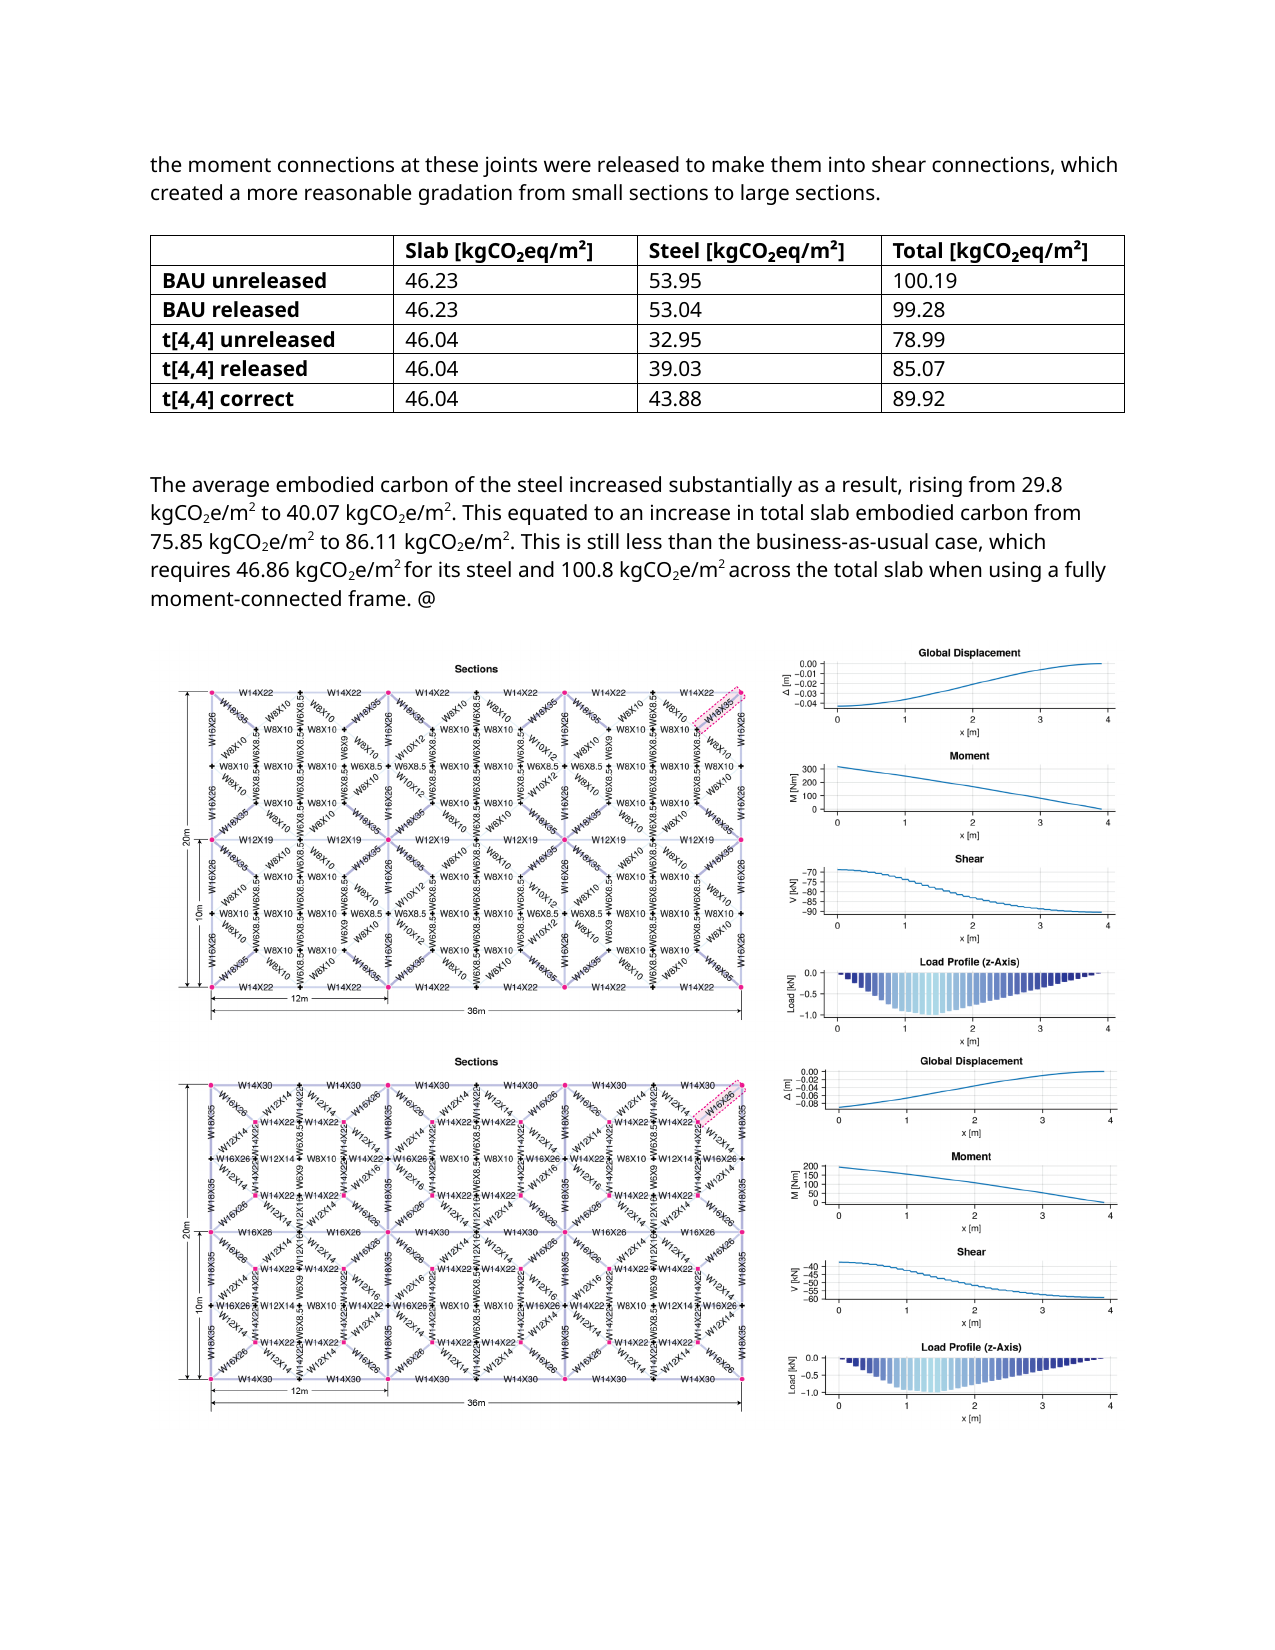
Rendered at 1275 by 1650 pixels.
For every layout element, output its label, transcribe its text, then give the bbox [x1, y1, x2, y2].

table_cell 46.04 [394, 384, 637, 412]
table_cell 46.23 [394, 266, 637, 294]
table_cell 46.04 [394, 354, 637, 383]
picture [150, 640, 1125, 1430]
table_header Steel [kgCO₂eq/m²] [638, 236, 881, 265]
table_cell 46.04 [394, 325, 637, 353]
table_cell BAU released [151, 295, 393, 324]
table_cell 100.19 [882, 266, 1124, 294]
table_cell 53.95 [638, 266, 881, 294]
table_cell 53.04 [638, 295, 881, 324]
table_header Slab [kgCO₂eq/m²] [394, 236, 637, 265]
table_cell 89.92 [882, 384, 1124, 412]
table_cell 39.03 [638, 354, 881, 383]
table_cell BAU unreleased [151, 266, 393, 294]
table_cell t[4,4] released [151, 354, 393, 383]
table_cell t[4,4] unreleased [151, 325, 393, 353]
table_cell 78.99 [882, 325, 1124, 353]
table_header [151, 236, 393, 265]
table_header Total [kgCO₂eq/m²] [882, 236, 1124, 265]
table_cell 43.88 [638, 384, 881, 412]
table_cell t[4,4] correct [151, 384, 393, 412]
table_cell 85.07 [882, 354, 1124, 383]
table_cell 99.28 [882, 295, 1124, 324]
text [150, 150, 1125, 207]
text The average embodied carbon of the steel increased substantially as a result, rising from 29.8 kgCO2e/m2 to 40.07 kgCO2e/m2. This equated to an increase in total slab embodied carbon from 75.85 kgCO2e/m2 to 86.11 kgCO2e/m2. This is still less than the business-as-usual case, which requires 46.86 kgCO2e/m2 for its steel and 100.8 kgCO2e/m2 across the total slab when using a fully moment-connected frame. @ [150, 470, 1125, 612]
table_cell 46.23 [394, 295, 637, 324]
table_cell 32.95 [638, 325, 881, 353]
